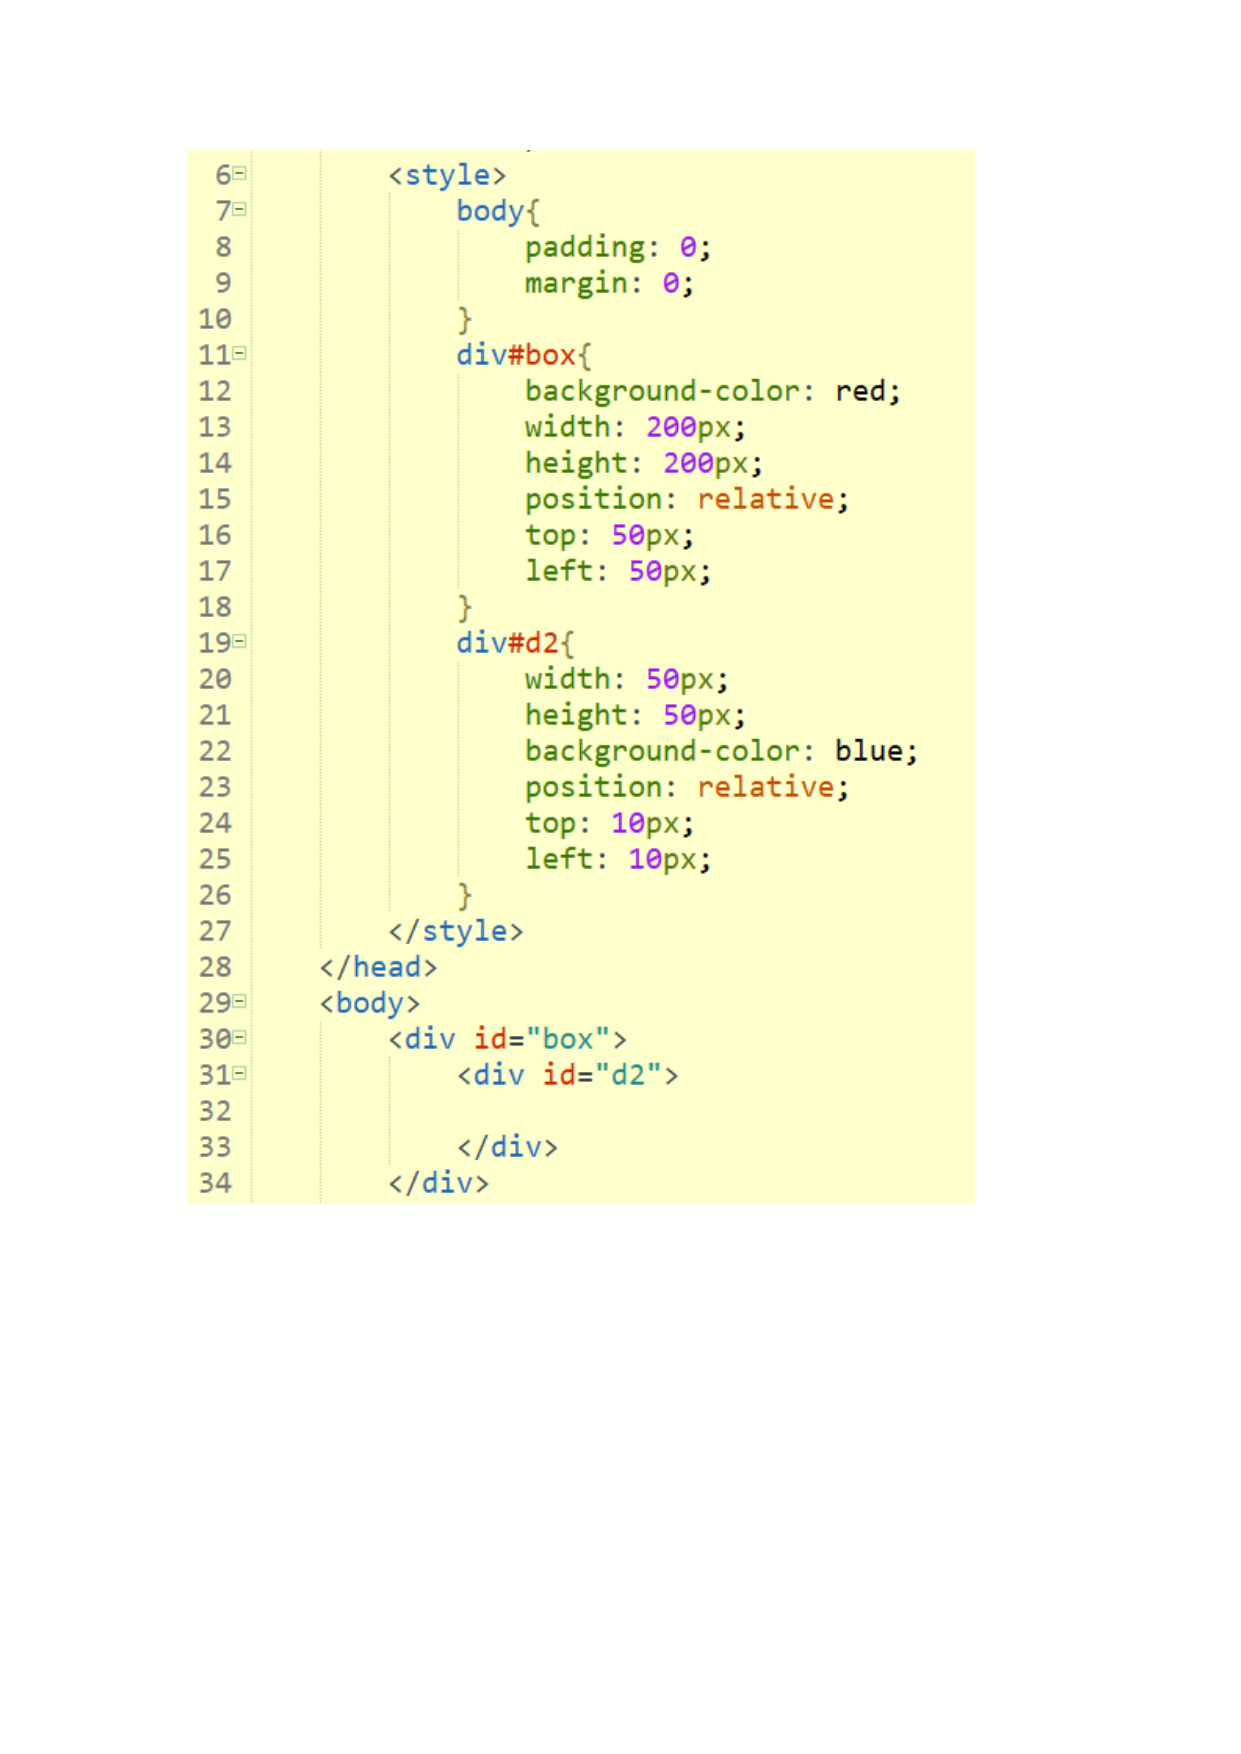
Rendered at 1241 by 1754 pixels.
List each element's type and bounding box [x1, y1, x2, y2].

picture [187, 150, 976, 1204]
